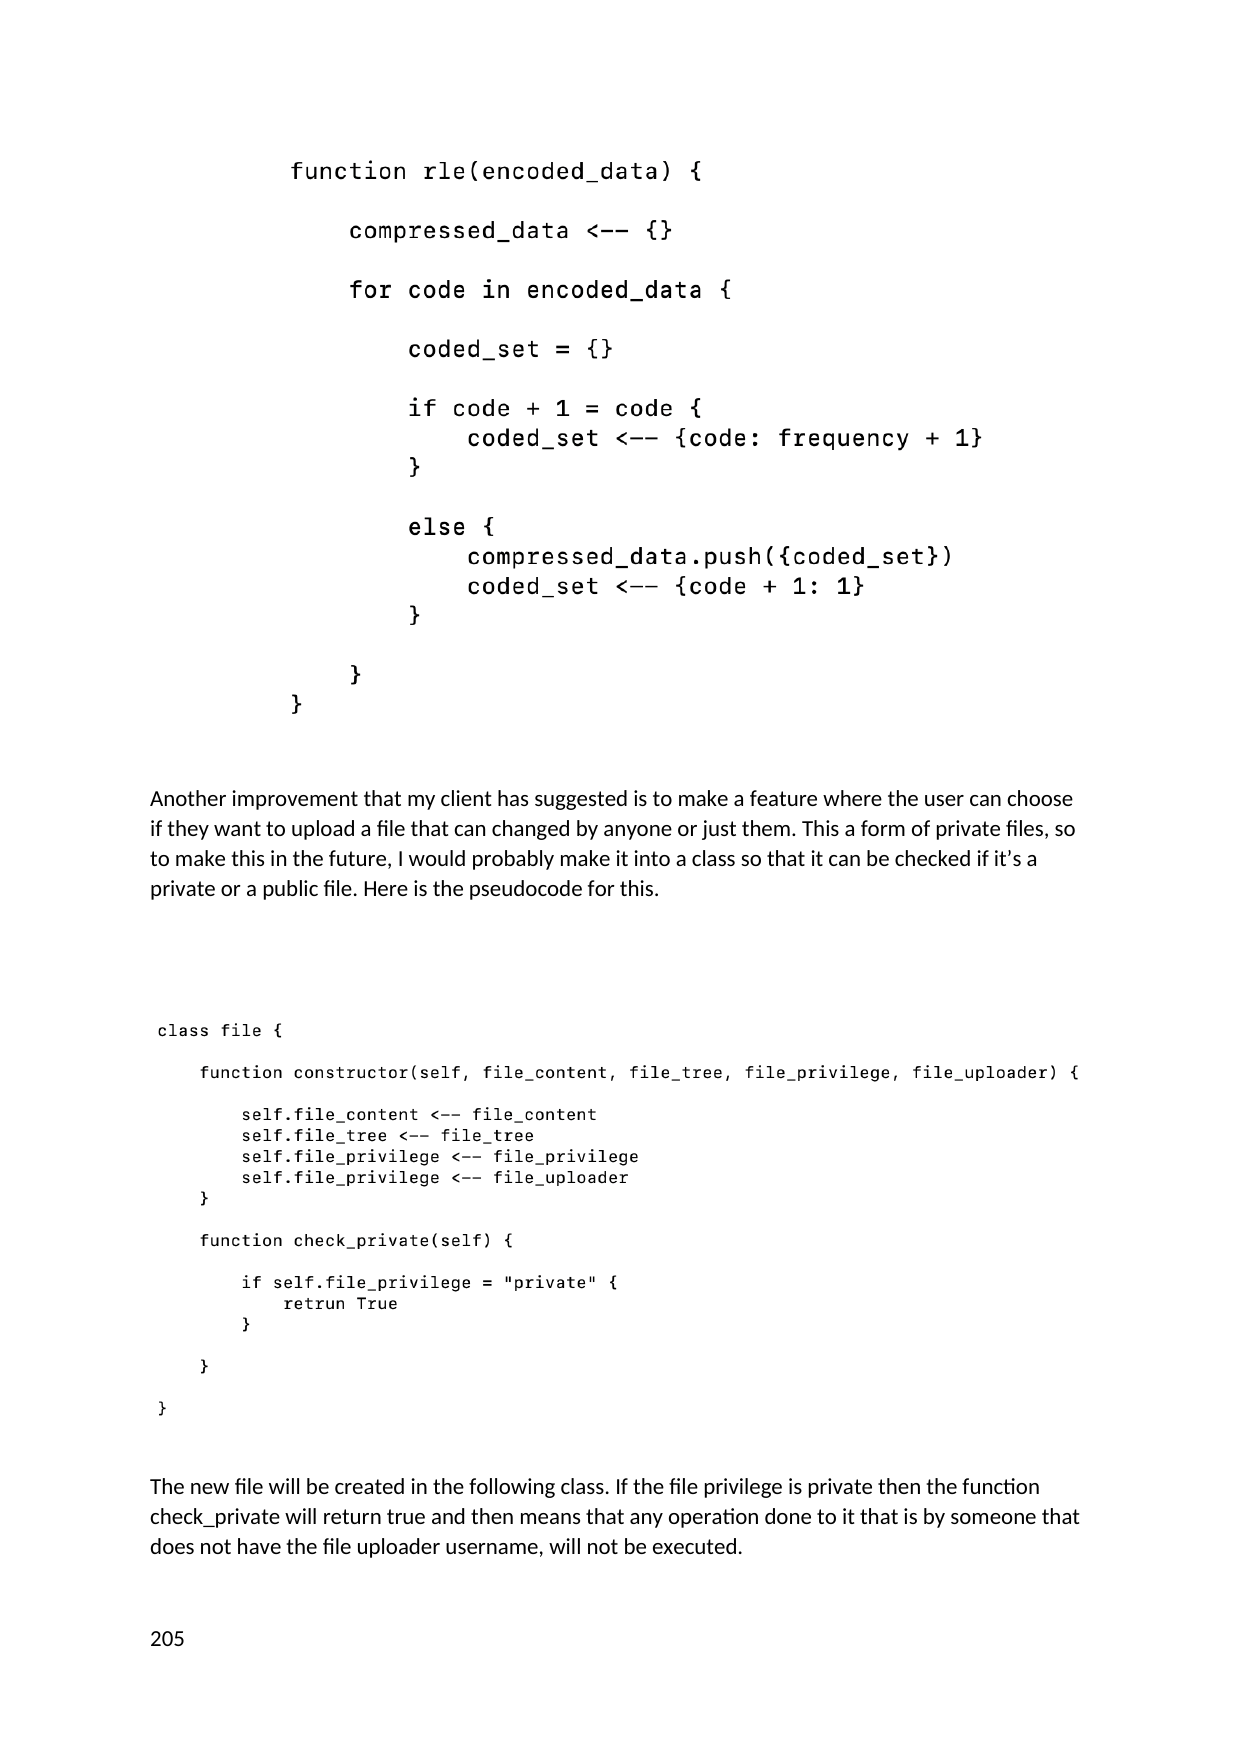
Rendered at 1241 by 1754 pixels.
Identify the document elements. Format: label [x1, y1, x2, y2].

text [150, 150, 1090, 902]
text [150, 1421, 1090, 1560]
picture [150, 1015, 1091, 1421]
picture [284, 150, 989, 722]
